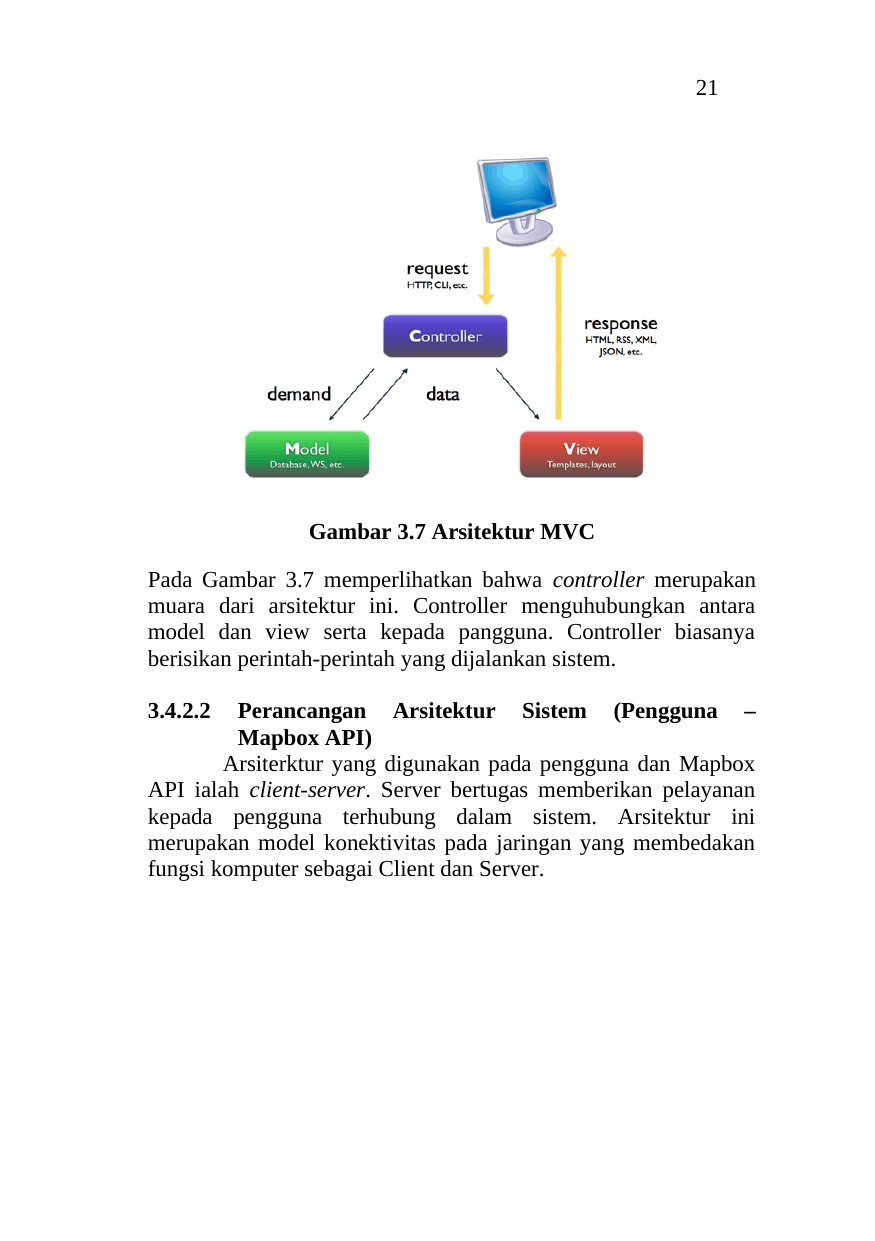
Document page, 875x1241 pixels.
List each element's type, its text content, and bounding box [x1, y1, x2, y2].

subtitle Perancangan Arsitektur Sistem (Pengguna – Mapbox API) [148, 697, 756, 750]
picture [236, 147, 668, 492]
text Arsiterktur yang digunakan pada pengguna dan Mapbox API ialah client-server. Server bertugas memberikan pelayanan kepada pengguna terhubung dalam sistem. Arsitektur ini merupakan model konektivitas pada jaringan yang membedakan fungsi komputer sebagai Client dan Server. [148, 750, 756, 882]
text Gambar 3. Arsitektur MVC [148, 518, 756, 545]
text Pada Gambar 3.7 memperlihatkan bahwa controller merupakan muara dari arsitektur ini. Controller menguhubungkan antara model dan view serta kepada pangguna. Controller biasanya berisikan perintah-perintah yang dijalankan sistem. [148, 566, 756, 671]
